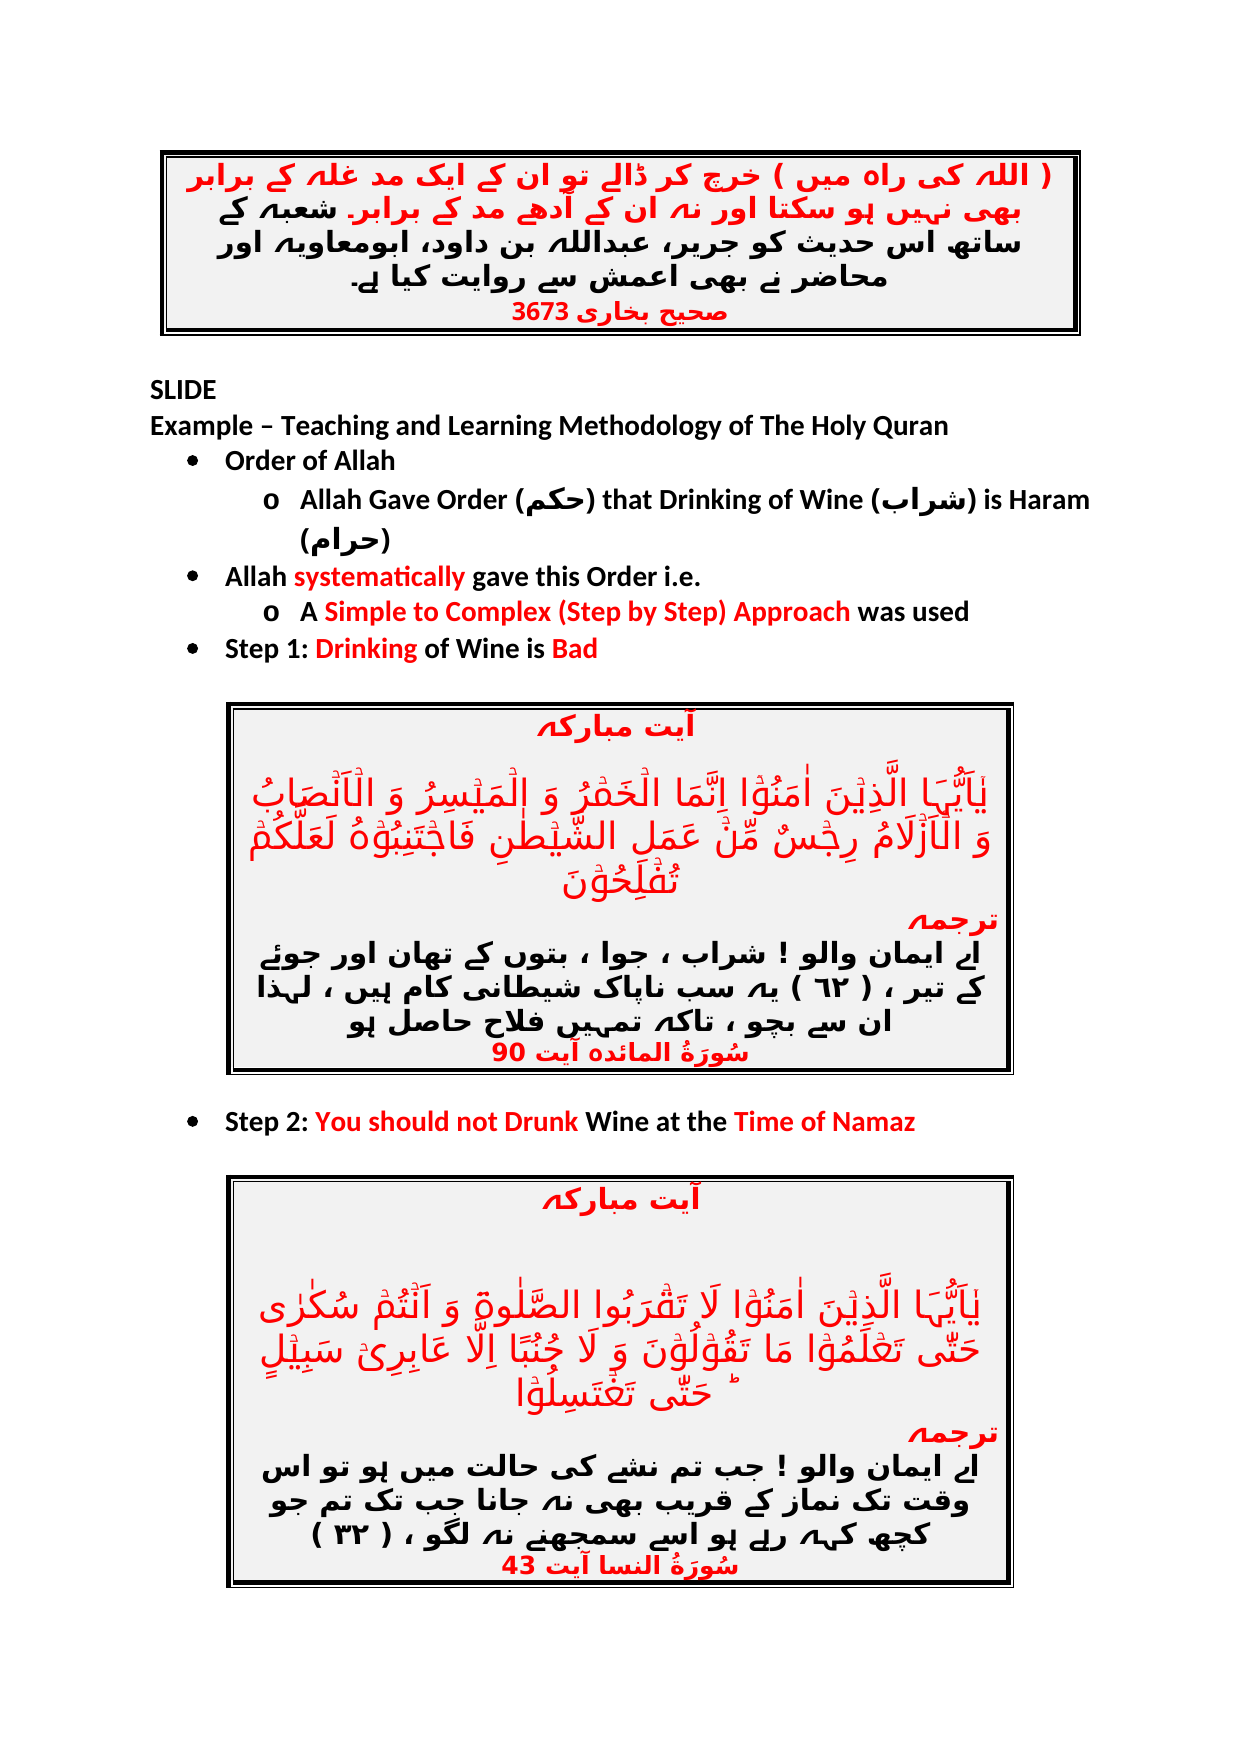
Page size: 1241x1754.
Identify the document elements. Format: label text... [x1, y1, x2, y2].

text Example – Teaching and Learning Methodology of The Holy Quran [150, 407, 1090, 442]
list Step 2: You should not Drunk Wine at the Time of Namaz [187, 1103, 1090, 1139]
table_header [167, 158, 1073, 328]
list Order of Allah [187, 442, 1090, 478]
list Allah systematically gave this Order i.e. [187, 558, 1090, 593]
table_header آیت مبارکہ یٰۤاَیُّہَا الَّذِیۡنَ اٰمَنُوۡۤا اِنَّمَا الۡخَمۡرُ وَ الۡمَیۡسِرُ وَ الۡاَنۡصَابُ وَ الۡاَزۡلَامُ رِجۡسٌ مِّنۡ عَمَلِ الشَّیۡطٰنِ فَاجۡتَنِبُوۡہُ لَعَلَّکُمۡ تُفۡلِحُوۡنَ ترجمہ اے ایمان والو ! شراب ، جوا ، بتوں کے تھان اور جوئے کے تیر ، ( ٦٢ ) یہ سب ناپاک شیطانی کام ہیں ، لہذا ان سے بچو ، تاکہ تمہیں فلاح حاصل ہو سُورَةُ المائدہ آیت 90 [234, 710, 1006, 1067]
list Step 1: Drinking of Wine is Bad [187, 630, 1090, 666]
list A Simple to Complex (Step by Step) Approach was used [262, 593, 1090, 630]
text SLIDE [150, 371, 1090, 407]
table_header آیت مبارکہ یٰۤاَیُّہَا الَّذِیۡنَ اٰمَنُوۡا لَا تَقۡرَبُوا الصَّلٰوۃَ وَ اَنۡتُمۡ سُکٰرٰی حَتّٰی تَعۡلَمُوۡا مَا تَقُوۡلُوۡنَ وَ لَا جُنُبًا اِلَّا عَابِرِیۡ سَبِیۡلٍ حَتّٰی تَغۡتَسِلُوۡا ؕ ترجمہ اے ایمان والو ! جب تم نشے کی حالت میں ہو تو اس وقت تک نماز کے قریب بھی نہ جانا جب تک تم جو کچھ کہہ رہے ہو اسے سمجھنے نہ لگو ، ( ٣٢ ) سُورَةُ النسا آیت 43 [234, 1182, 1006, 1580]
list Allah Gave Order (حکم) that Drinking of Wine (شراب) is Haram (حرام) [262, 478, 1090, 558]
